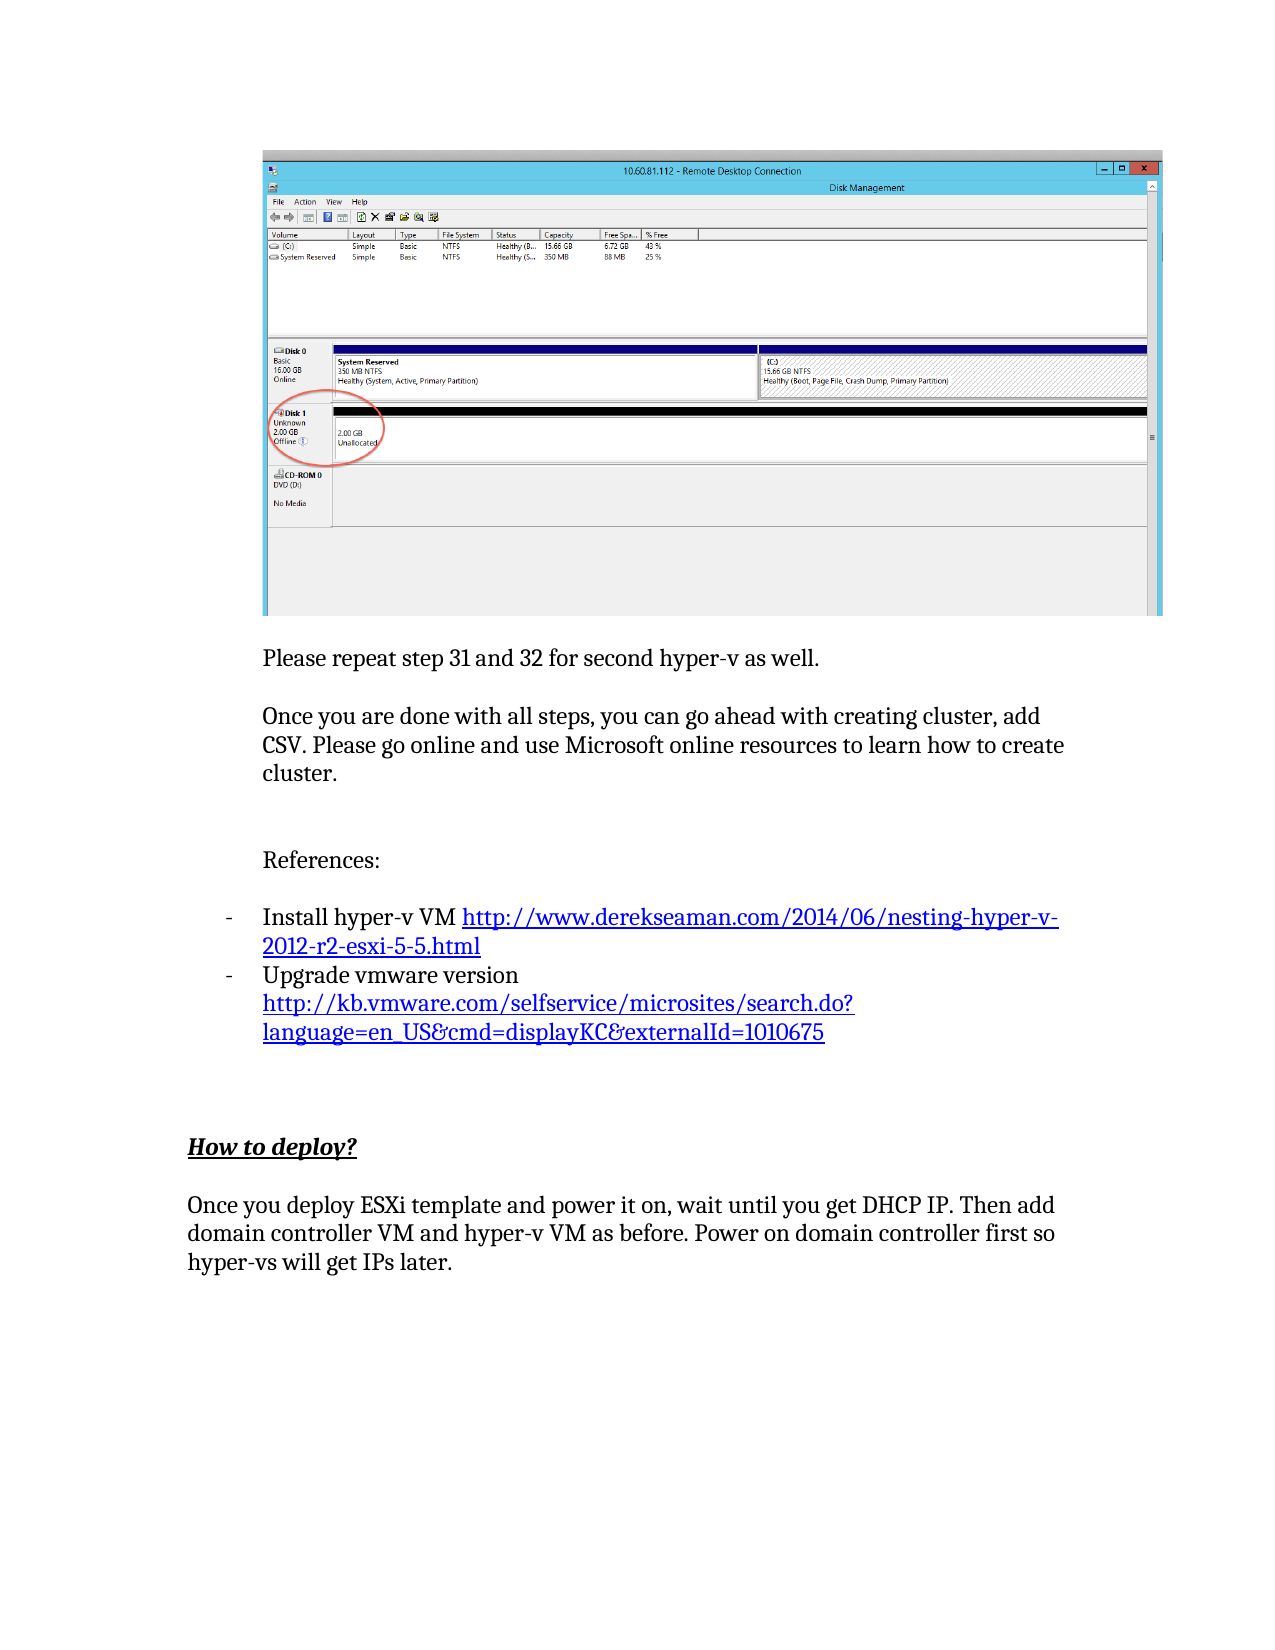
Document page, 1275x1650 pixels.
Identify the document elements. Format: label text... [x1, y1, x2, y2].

list Upgrade vmware version http://kb.vmware.com/selfservice/microsites/search.do?language=en_US&cmd=displayKC&externalId=1010675 [225, 961, 1087, 1047]
text How to deploy? [187, 1133, 1087, 1162]
picture [262, 150, 1163, 616]
list Install hyper-v VM http://www.derekseaman.com/2014/06/nesting-hyper-v-2012-r2-esxi-5-5.html [225, 903, 1087, 961]
list Please repeat step 31 and 32 for second hyper-v as well. [262, 644, 1087, 673]
list Once you are done with all steps, you can go ahead with creating cluster, add CSV. Please go online and use Microsoft online resources to learn how to create cluster. [262, 702, 1087, 788]
text Once you deploy ESXi template and power it on, wait until you get DHCP IP. Then add domain controller VM and hyper-v VM as before. Power on domain controller first so hyper-vs will get IPs later. [187, 1191, 1087, 1277]
list References: [262, 846, 1087, 874]
